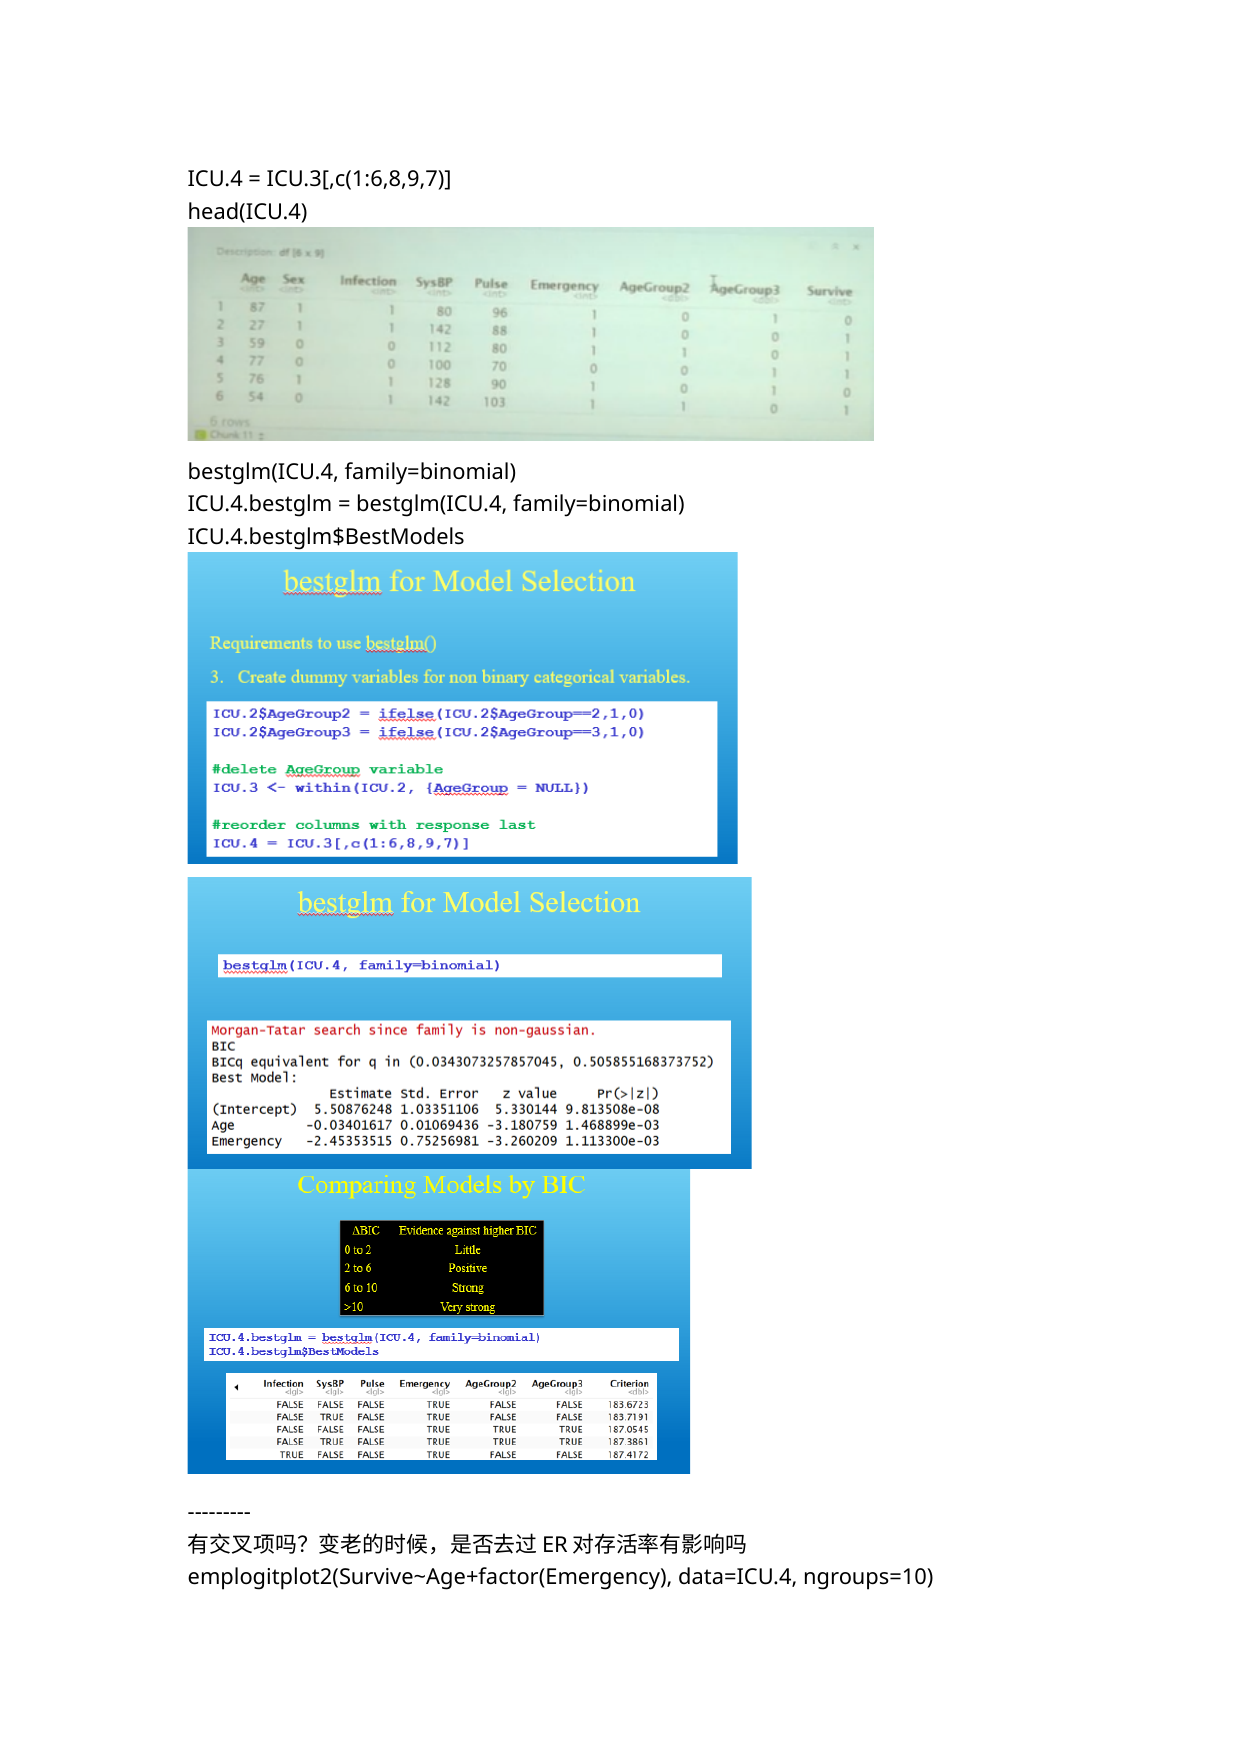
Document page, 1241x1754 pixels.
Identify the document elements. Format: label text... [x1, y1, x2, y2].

picture [187, 877, 752, 1474]
text --------- [187, 1494, 1053, 1527]
text ICU.4 = ICU.3[,c(1:6,8,9,7)] [187, 162, 1053, 194]
text ICU.4.bestglm = bestglm(ICU.4, family=binomial) [187, 487, 1053, 519]
picture [187, 227, 874, 441]
text 有交叉项吗？变老的时候，是否去过ER对存活率有影响吗 [187, 1527, 1053, 1559]
text bestglm(ICU.4, family=binomial) [187, 454, 1053, 487]
picture [187, 552, 738, 864]
text emplogitplot2(Survive~Age+factor(Emergency), data=ICU.4, ngroups=10) [187, 1559, 1053, 1592]
text ICU.4.bestglm$BestModels [187, 519, 1053, 552]
text head(ICU.4) [187, 194, 1053, 227]
